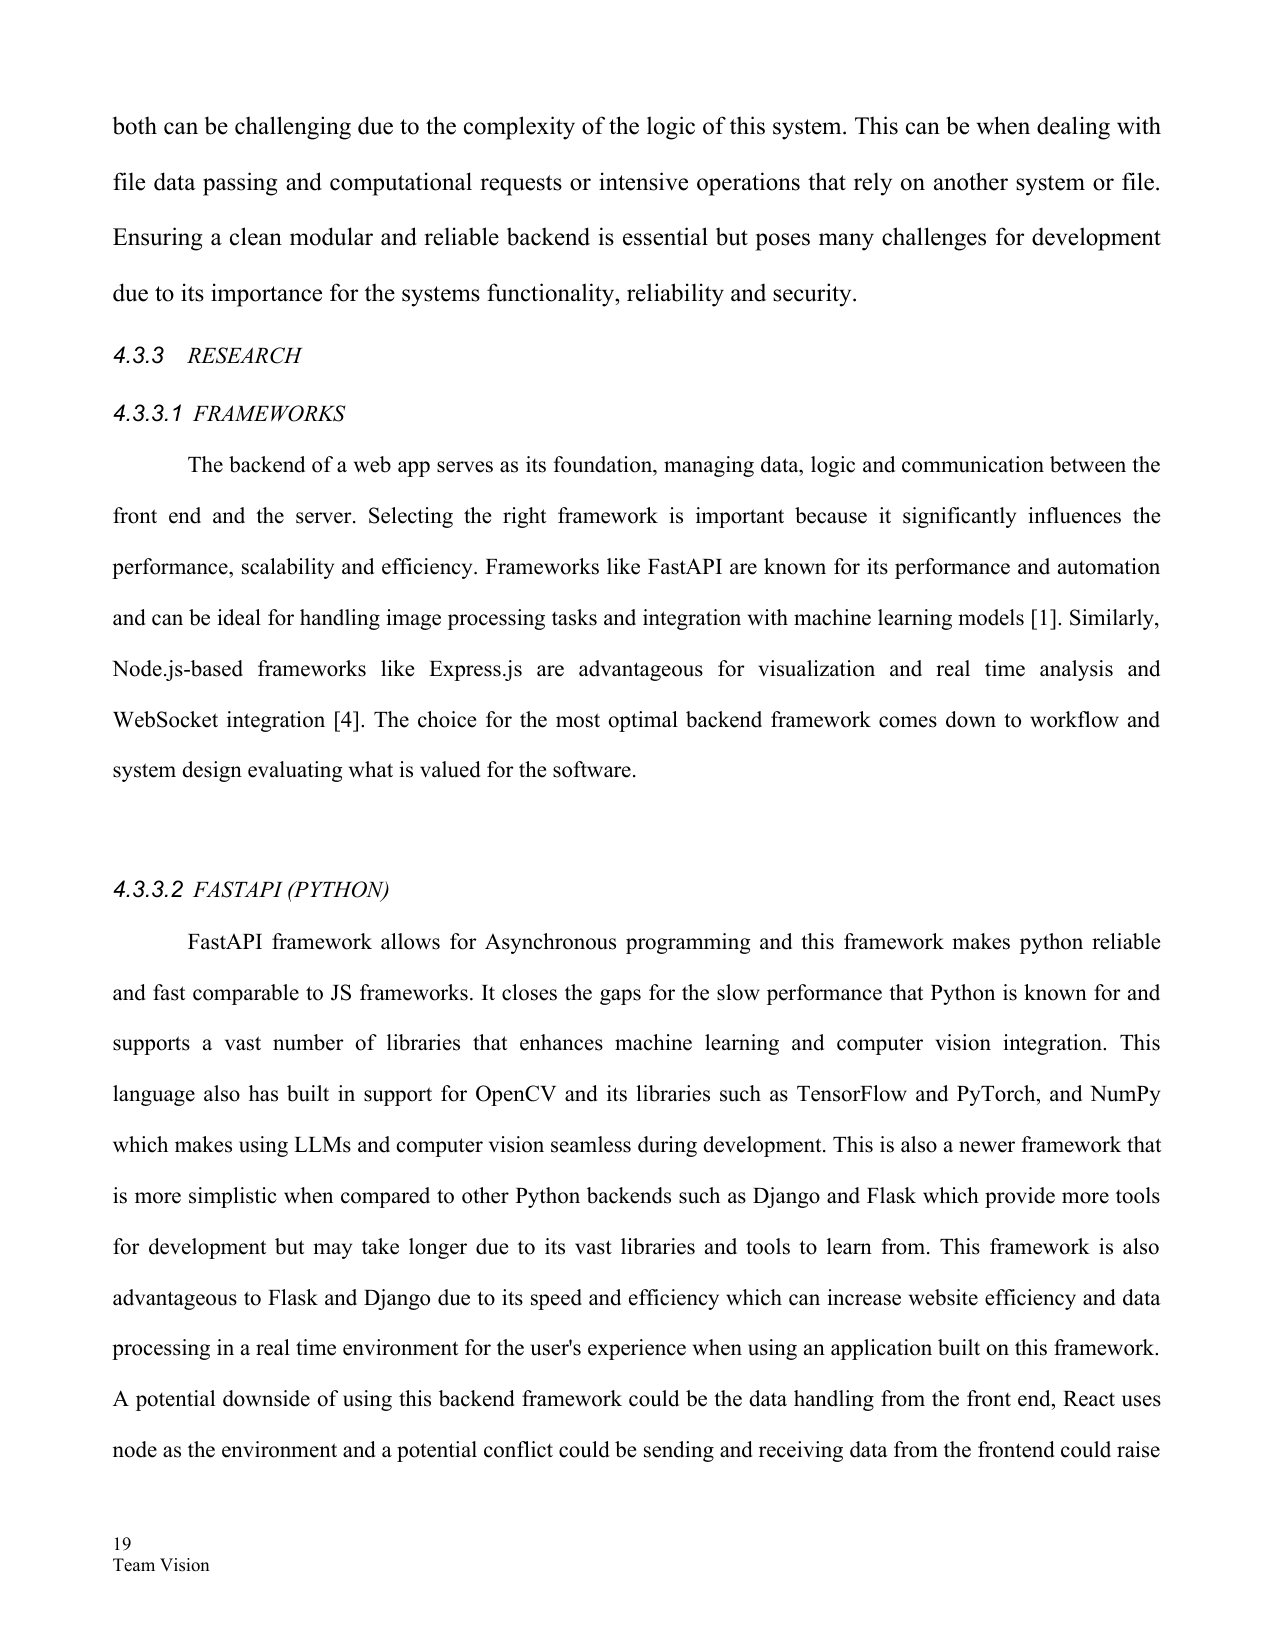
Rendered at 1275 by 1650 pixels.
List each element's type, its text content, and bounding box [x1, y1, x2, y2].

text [112, 929, 1162, 1462]
subtitle FRAMEWORKS [112, 399, 1162, 426]
subtitle RESEARCH [112, 342, 1162, 369]
text The backend of a web app serves as its foundation, managing data, logic and communication between the front end and the server. Selecting the right framework is important because it significantly influences the performance, scalability and efficiency. Frameworks like FastAPI are known for its performance and automation and can be ideal for handling image processing tasks and integration with machine learning models [1]. Similarly, Node.js-based frameworks like Express.js are advantageous for visualization and real time analysis and WebSocket integration [4]. The choice for the most optimal backend framework comes down to workflow and system design evaluating what is valued for the software. [112, 452, 1162, 783]
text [112, 112, 1162, 306]
subtitle FASTAPI (PYTHON) [112, 876, 1162, 902]
